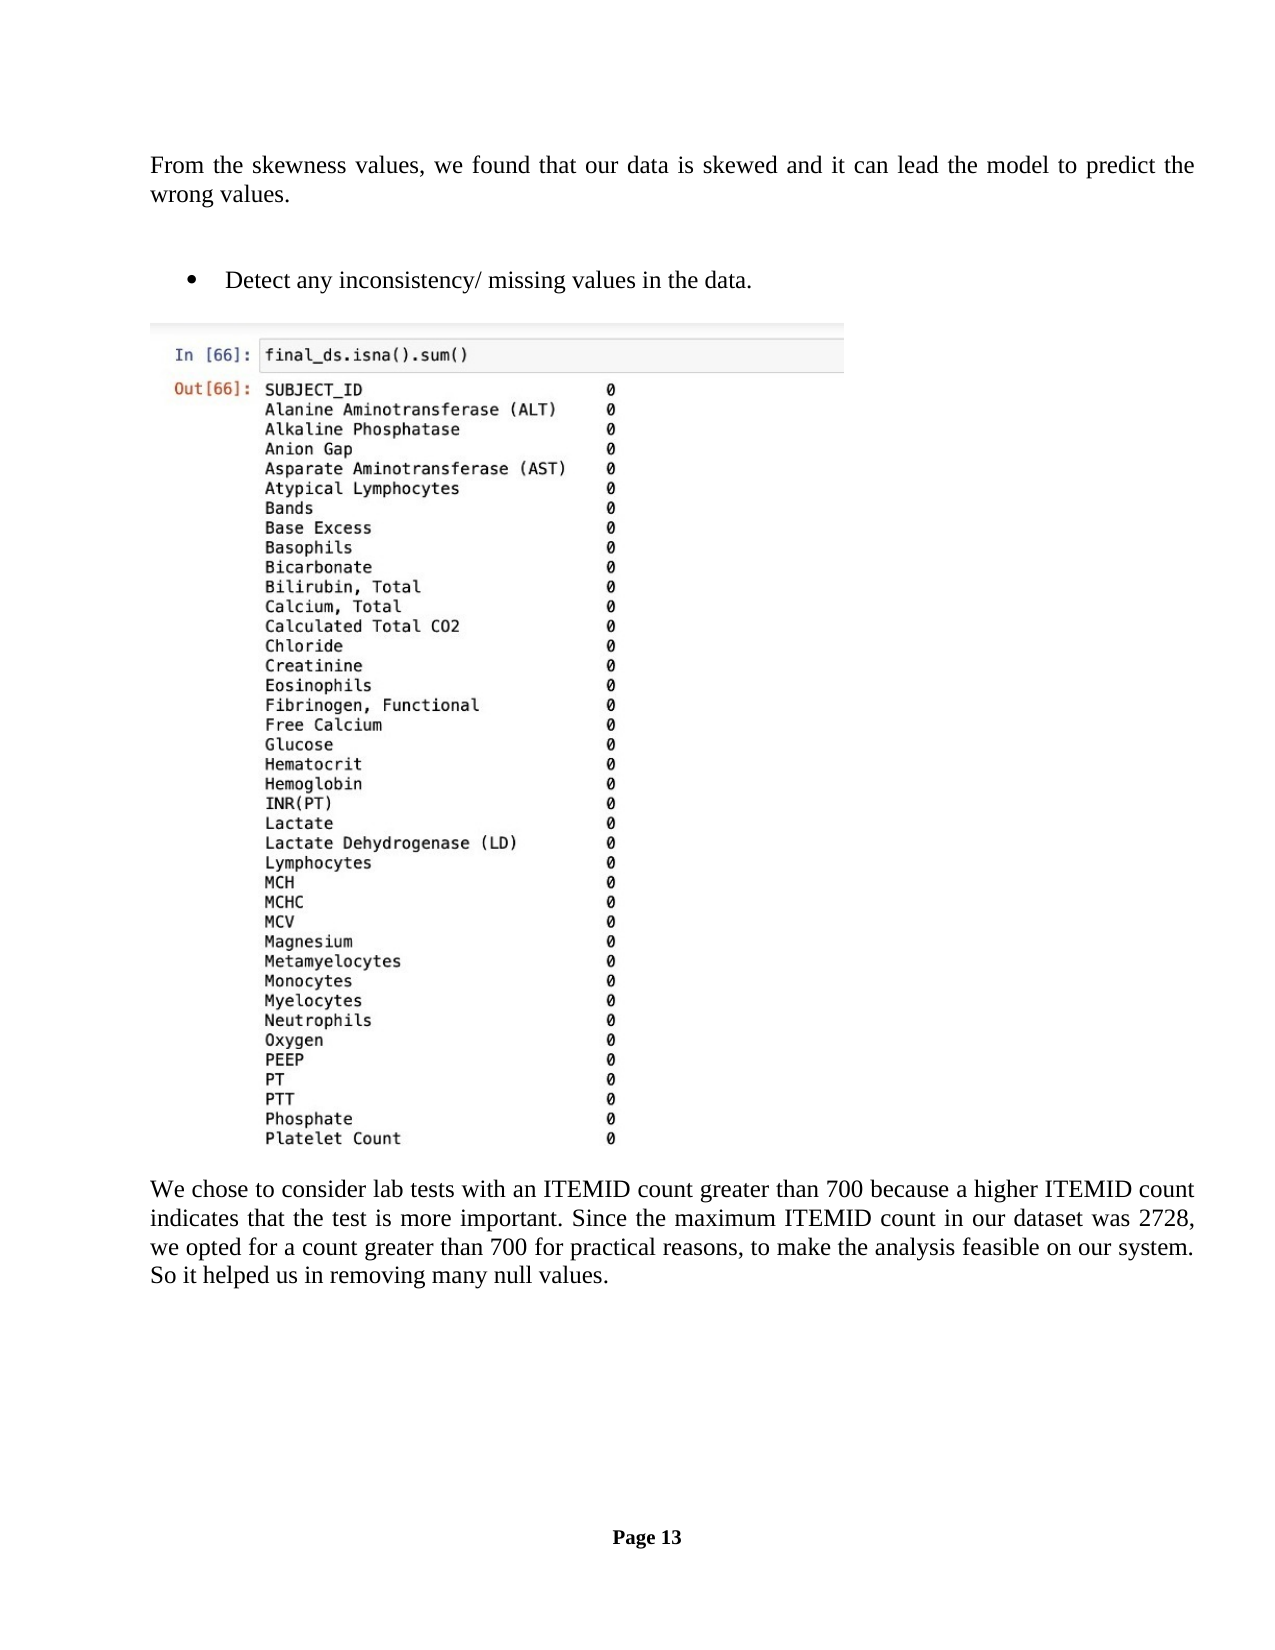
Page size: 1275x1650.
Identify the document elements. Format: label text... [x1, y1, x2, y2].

text From the skewness values, we found that our data is skewed and it can lead the model to predict the wrong values. [150, 150, 1196, 207]
list Detect any inconsistency/ missing values in the data. [187, 265, 1196, 294]
text We chose to consider lab tests with an ITEMID count greater than 700 because a higher ITEMID count indicates that the test is more important. Since the maximum ITEMID count in our dataset was 2728, we opted for a count greater than 700 for practical reasons, to make the analysis feasible on our system. So it helped us in removing many null values. [150, 1174, 1196, 1289]
picture [150, 322, 844, 1146]
